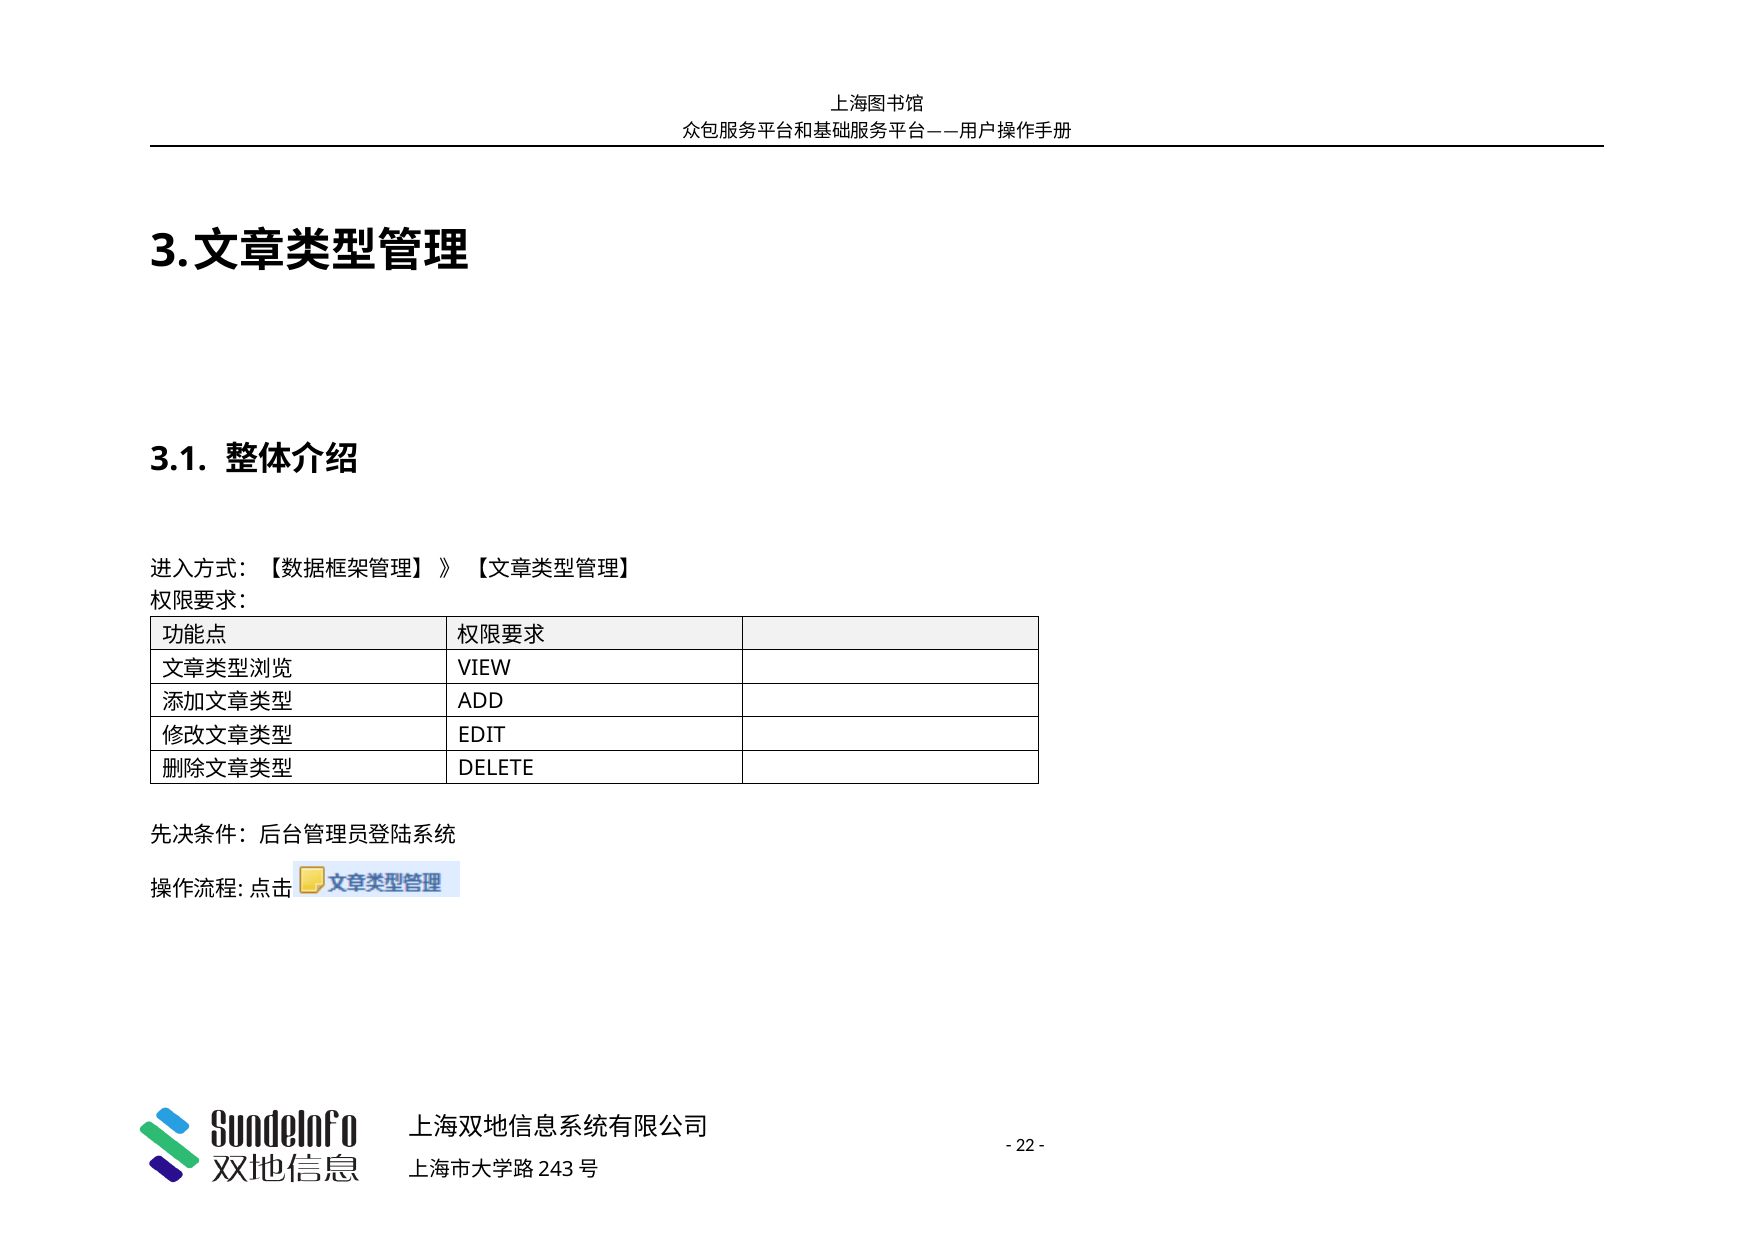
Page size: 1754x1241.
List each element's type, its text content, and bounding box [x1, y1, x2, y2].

table_header [743, 617, 1038, 649]
table_cell ADD [447, 684, 742, 716]
table_cell [743, 650, 1038, 683]
table_header 权限要求 [447, 617, 742, 649]
table_header 功能点 [151, 617, 446, 649]
table_cell [743, 684, 1038, 716]
picture [292, 861, 460, 897]
table_cell 文章类型浏览 [151, 650, 446, 683]
text 权限要求： [150, 583, 1604, 616]
subtitle 整体介绍 [150, 423, 1604, 488]
picture [134, 1101, 366, 1188]
table_cell DELETE [447, 751, 742, 783]
table_cell EDIT [447, 717, 742, 750]
table_cell VIEW [447, 650, 742, 683]
text 先决条件：后台管理员登陆系统 [150, 817, 1604, 849]
table_cell 删除文章类型 [151, 751, 446, 783]
subtitle 文章类型管理 [150, 198, 1604, 295]
text 操作流程: 点击 [150, 849, 1604, 914]
table_cell [743, 717, 1038, 750]
table_cell 添加文章类型 [151, 684, 446, 716]
text 进入方式：【数据框架管理】 》 【文章类型管理】 [150, 551, 1604, 583]
table_cell 修改文章类型 [151, 717, 446, 750]
table_cell [743, 751, 1038, 783]
